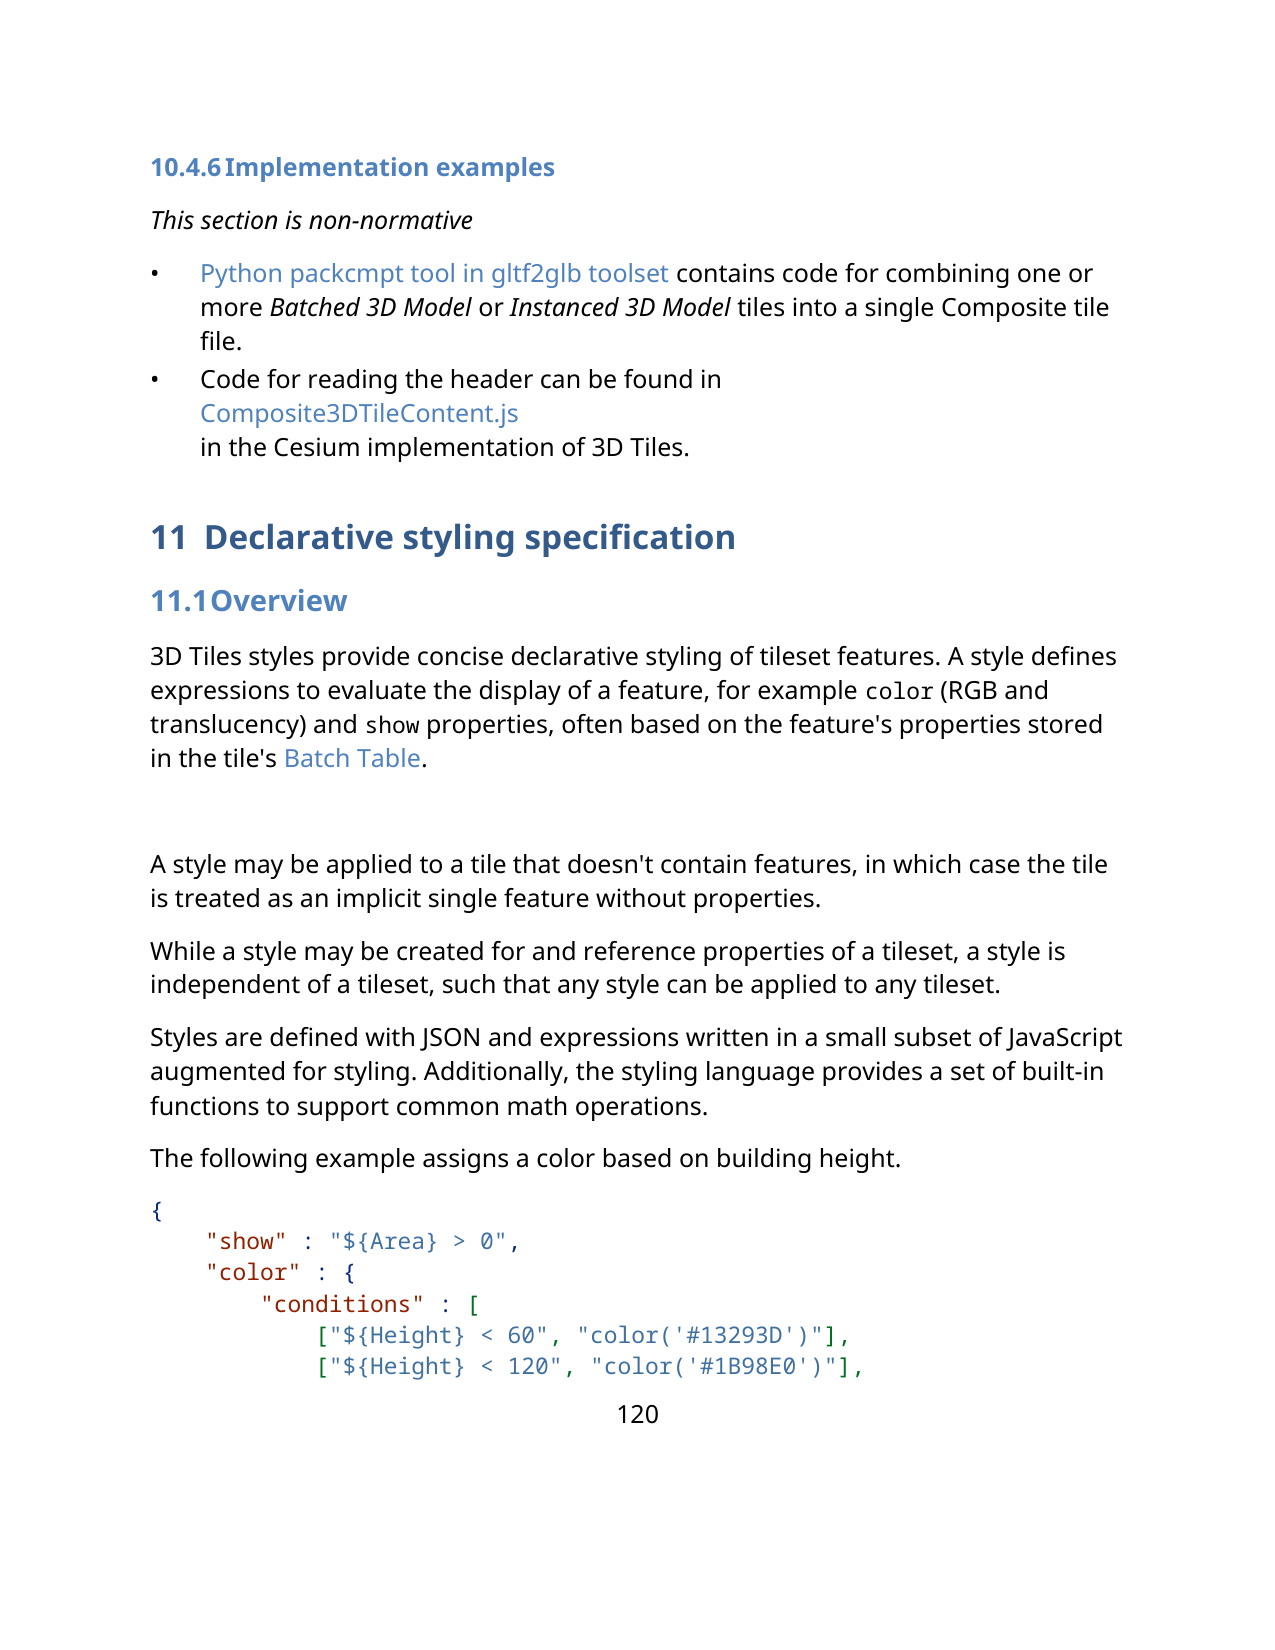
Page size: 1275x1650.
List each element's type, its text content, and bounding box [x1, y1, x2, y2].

subtitle Overview [150, 580, 1125, 620]
subtitle Implementation examples [150, 150, 1125, 184]
list Code for reading the header can be found in Composite3DTileContent.js in the Cesium implementation of 3D Tiles. [150, 362, 1125, 464]
text 3D Tiles styles provide concise declarative styling of tileset features. A style defines expressions to evaluate the display of a feature, for example color (RGB and translucency) and show properties, often based on the feature's properties stored in the tile's Batch Table. [150, 638, 1125, 775]
text Styles are defined with JSON and expressions written in a small subset of JavaScript augmented for styling. Additionally, the styling language provides a set of built-in functions to support common math operations. [150, 1020, 1125, 1122]
text This section is non-normative [150, 203, 1125, 237]
text The following example assigns a color based on building height. [150, 1141, 1125, 1175]
list Python packcmpt tool in gltf2glb toolset contains code for combining one or more Batched 3D Model or Instanced 3D Model tiles into a single Composite tile file. [150, 256, 1125, 358]
text A style may be applied to a tile that doesn't contain features, in which case the tile is treated as an implicit single feature without properties. [150, 846, 1125, 914]
subtitle Declarative styling specification [150, 514, 1125, 559]
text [150, 1194, 1125, 1381]
text While a style may be created for and reference properties of a tileset, a style is independent of a tileset, such that any style can be applied to any tileset. [150, 933, 1125, 1001]
